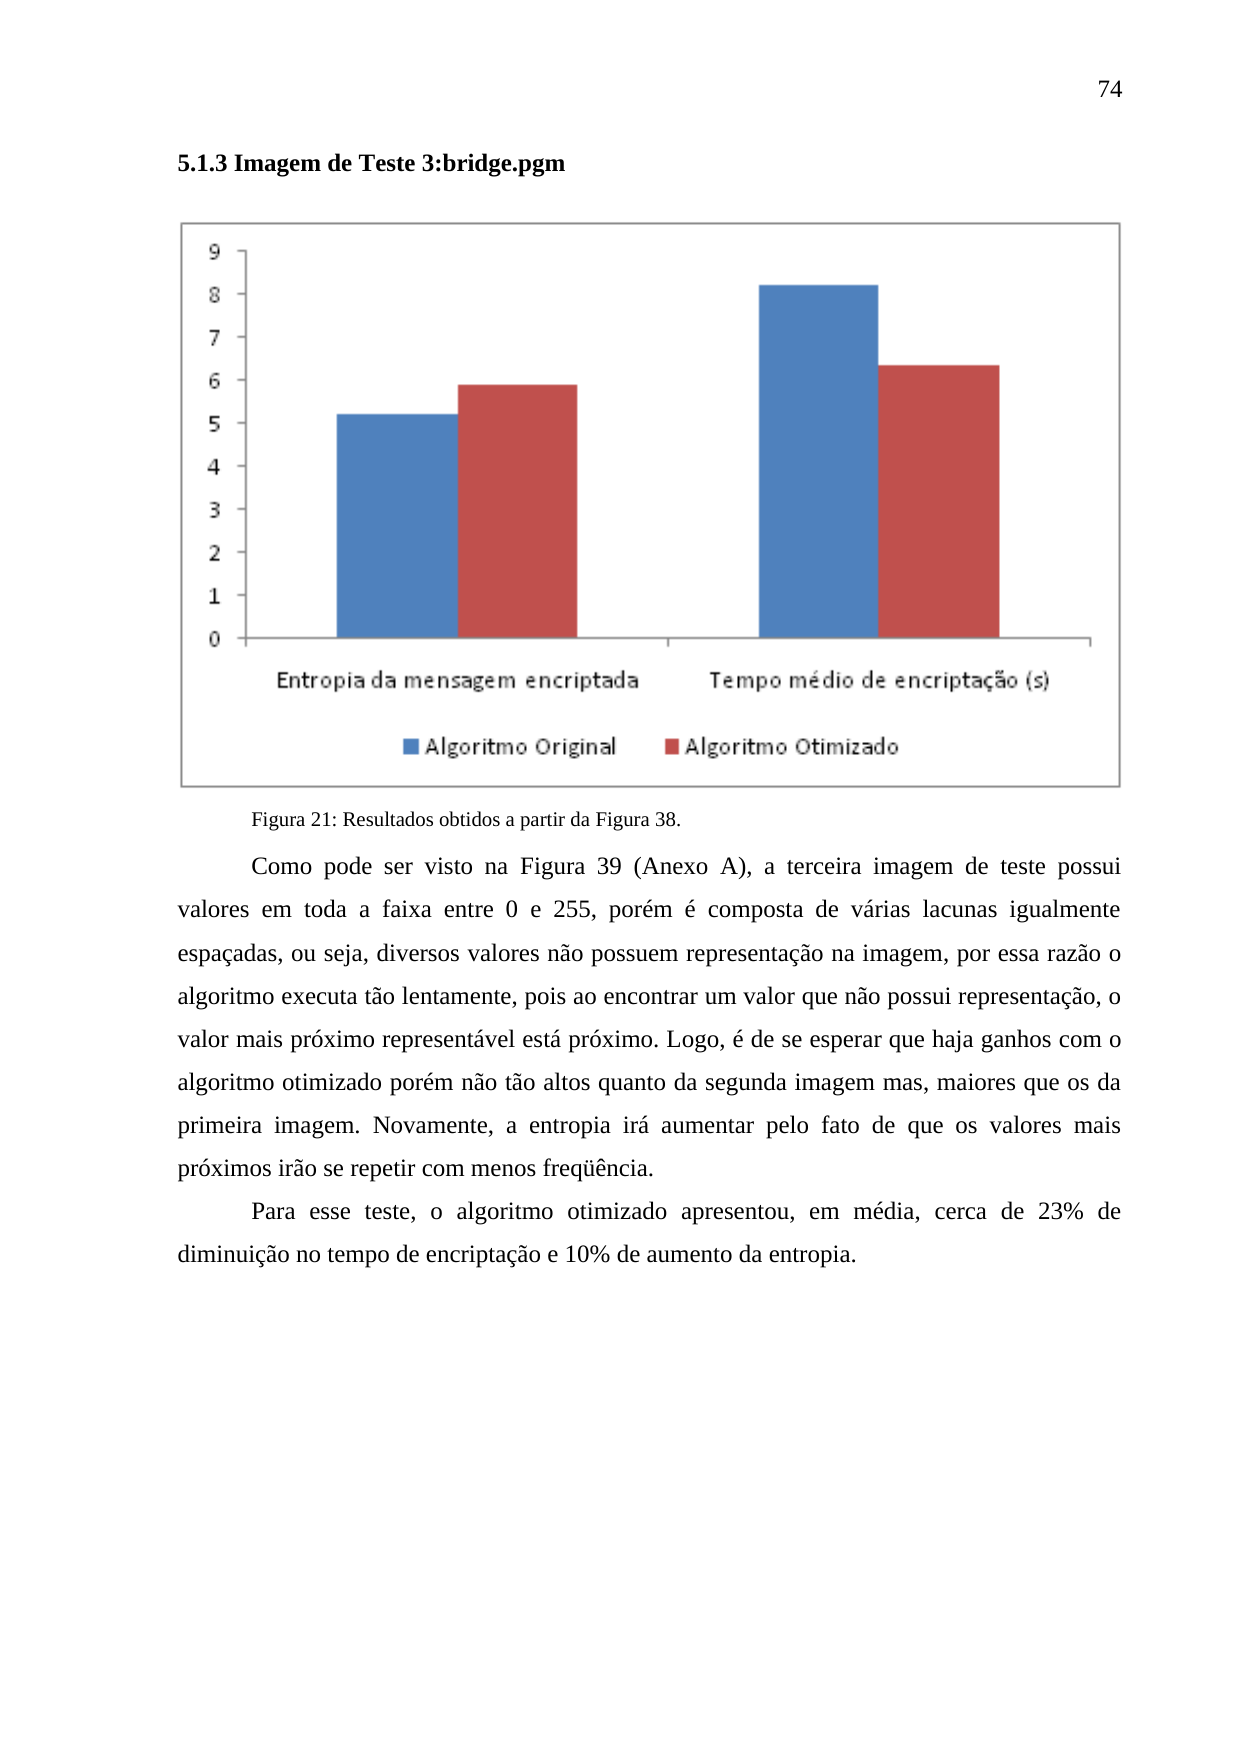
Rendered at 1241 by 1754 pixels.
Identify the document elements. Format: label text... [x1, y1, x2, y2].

picture [177, 220, 1125, 792]
text Para esse teste, o algoritmo otimizado apresentou, em média, cerca de 23% de diminuição no tempo de encriptação e 10% de aumento da entropia. [177, 1196, 1122, 1268]
subtitle 5.1.3 Imagem de Teste 3:bridge.pgm [177, 148, 1122, 176]
